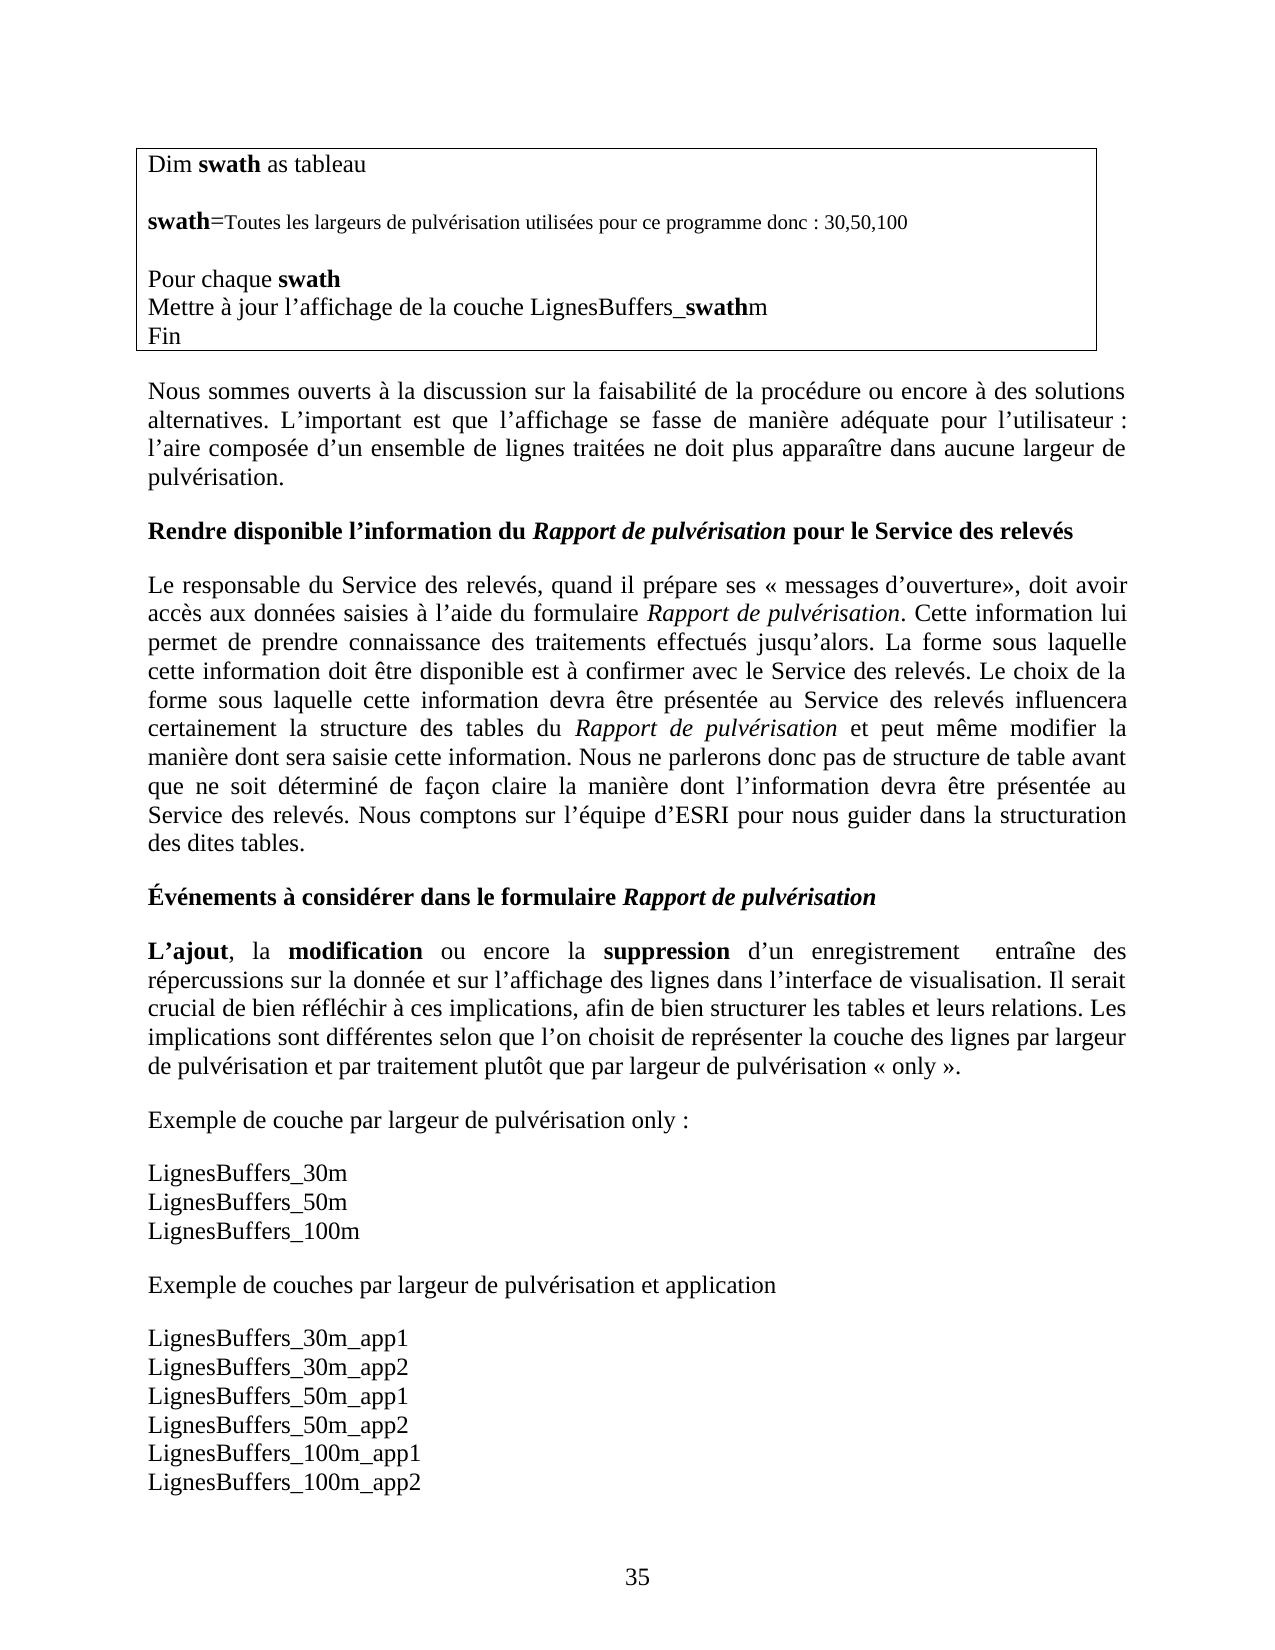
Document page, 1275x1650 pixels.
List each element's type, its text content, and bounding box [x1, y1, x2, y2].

text Exemple de couches par largeur de pulvérisation et application [148, 1270, 1127, 1298]
text LignesBuffers_30m_app2 [148, 1352, 1127, 1381]
text LignesBuffers_100m_app2 [148, 1467, 1127, 1496]
text Exemple de couche par largeur de pulvérisation only : [148, 1105, 1127, 1133]
text Le responsable du Service des relevés, quand il prépare ses « messages d’ouverture», doit avoir accès aux données saisies à l’aide du formulaire Rapport de pulvérisation. Cette information lui permet de prendre connaissance des traitements effectués jusqu’alors. La forme sous laquelle cette information doit être disponible est à confirmer avec le Service des relevés. Le choix de la forme sous laquelle cette information devra être présentée au Service des relevés influencera certainement la structure des tables du Rapport de pulvérisation et peut même modifier la manière dont sera saisie cette information. Nous ne parlerons donc pas de structure de table avant que ne soit déterminé de façon claire la manière dont l’information devra être présentée au Service des relevés. Nous comptons sur l’équipe d’ESRI pour nous guider dans la structuration des dites tables. [148, 570, 1127, 857]
text LignesBuffers_30m [148, 1158, 1127, 1187]
text LignesBuffers_100m [148, 1216, 1127, 1245]
text L’ajout, la modification ou encore la suppression d’un enregistrement entraîne des répercussions sur la donnée et sur l’affichage des lignes dans l’interface de visualisation. Il serait crucial de bien réfléchir à ces implications, afin de bien structurer les tables et leurs relations. Les implications sont différentes selon que l’on choisit de représenter la couche des lignes par largeur de pulvérisation et par traitement plutôt que par largeur de pulvérisation « only ». [148, 936, 1127, 1080]
text LignesBuffers_50m_app1 [148, 1381, 1127, 1410]
text LignesBuffers_30m_app1 [148, 1323, 1127, 1352]
text LignesBuffers_50m_app2 [148, 1410, 1127, 1438]
text Nous sommes ouverts à la discussion sur la faisabilité de la procédure ou encore à des solutions alternatives. L’important est que l’affichage se fasse de manière adéquate pour l’utilisateur : l’aire composée d’un ensemble de lignes traitées ne doit plus apparaître dans aucune largeur de pulvérisation. [148, 376, 1127, 491]
text Événements à considérer dans le formulaire Rapport de pulvérisation [148, 882, 1127, 911]
text Rendre disponible l’information du Rapport de pulvérisation pour le Service des relevés [148, 516, 1127, 545]
text LignesBuffers_100m_app1 [148, 1438, 1127, 1467]
table_header Dim swath as tableau swath=Toutes les largeurs de pulvérisation utilisées pour ce programme donc : 30,50,100 Pour chaque swath Mettre à jour l’affichage de la couche LignesBuffers_swathm Fin [137, 149, 1096, 350]
text LignesBuffers_50m [148, 1187, 1127, 1216]
